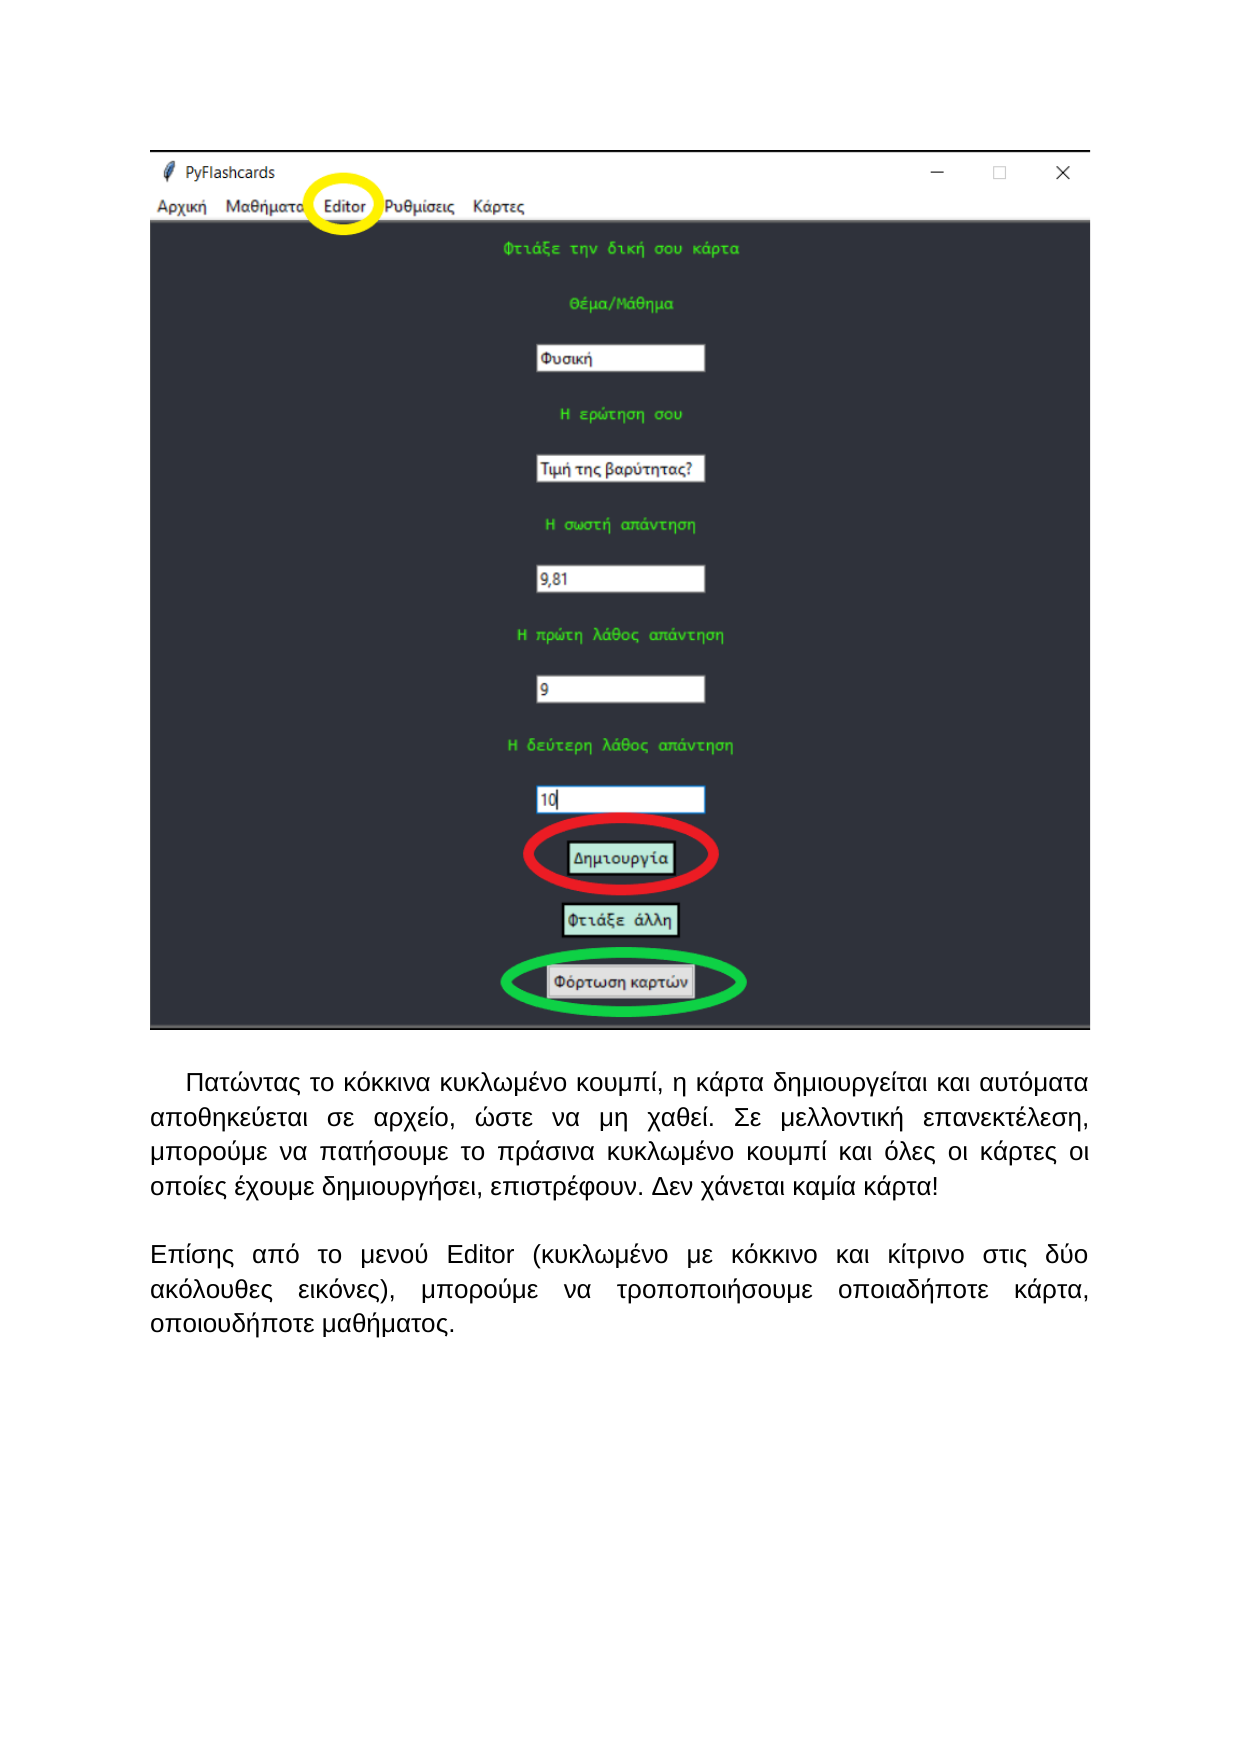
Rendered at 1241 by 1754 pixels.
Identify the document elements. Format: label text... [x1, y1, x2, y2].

picture [150, 150, 1091, 1030]
text Επίσης από το μενού Editor (κυκλωμένο με κόκκινο και κίτρινο στις δύο ακόλουθες εικόνες), μπορούμε να τροποποιήσουμε οποιαδήποτε κάρτα, οποιουδήποτε μαθήματος. [150, 1303, 1090, 1338]
text Πατώντας το κόκκινα κυκλωμένο κουμπί, η κάρτα δημιουργείται και αυτόματα αποθηκεύεται σε αρχείο, ώστε να μη χαθεί. Σε μελλοντική επανεκτέλεση, μπορούμε να πατήσουμε το πράσινα κυκλωμένο κουμπί και όλες οι κάρτες οι οποίες έχουμε δημιουργήσει, επιστρέφουν. Δεν χάνεται καμία κάρτα! [150, 1166, 1090, 1200]
